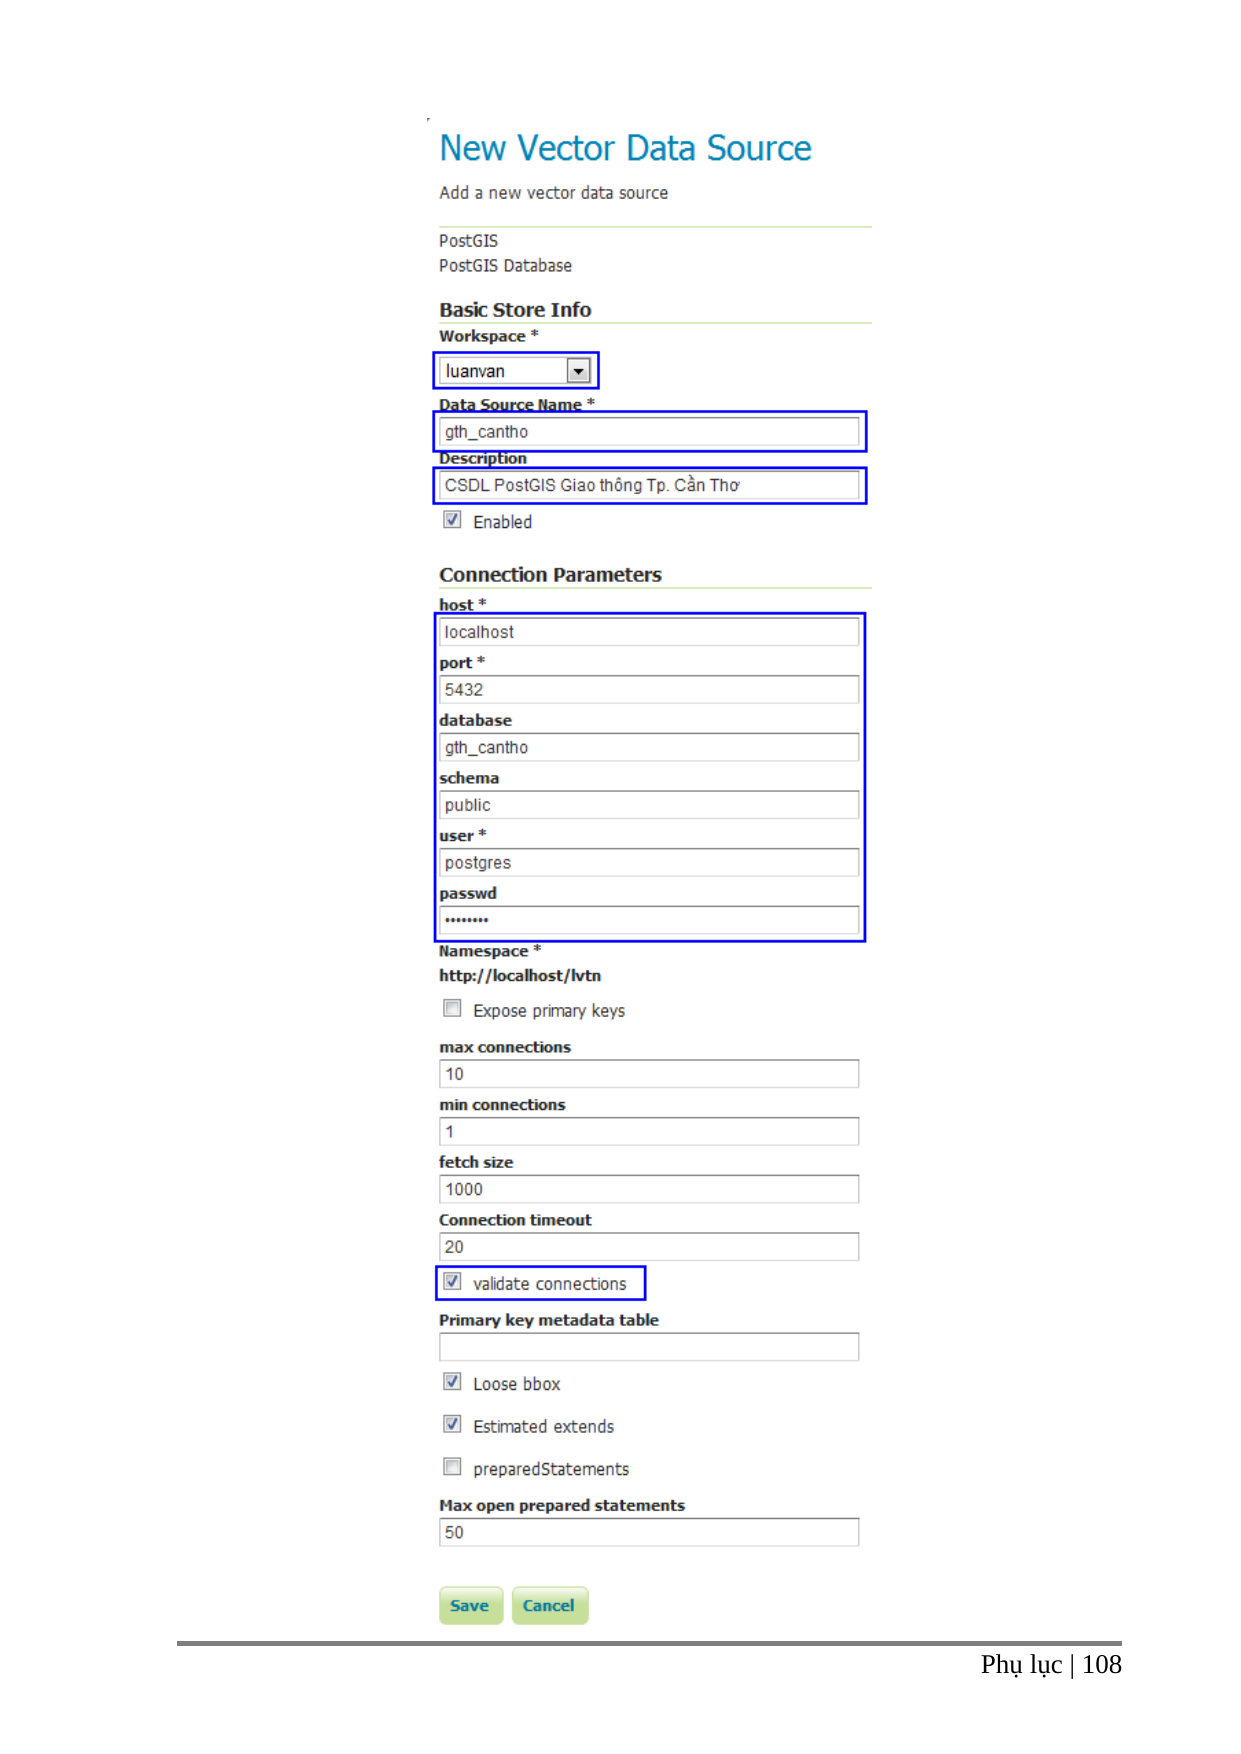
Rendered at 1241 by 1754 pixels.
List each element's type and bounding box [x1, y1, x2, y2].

picture [427, 118, 872, 1636]
